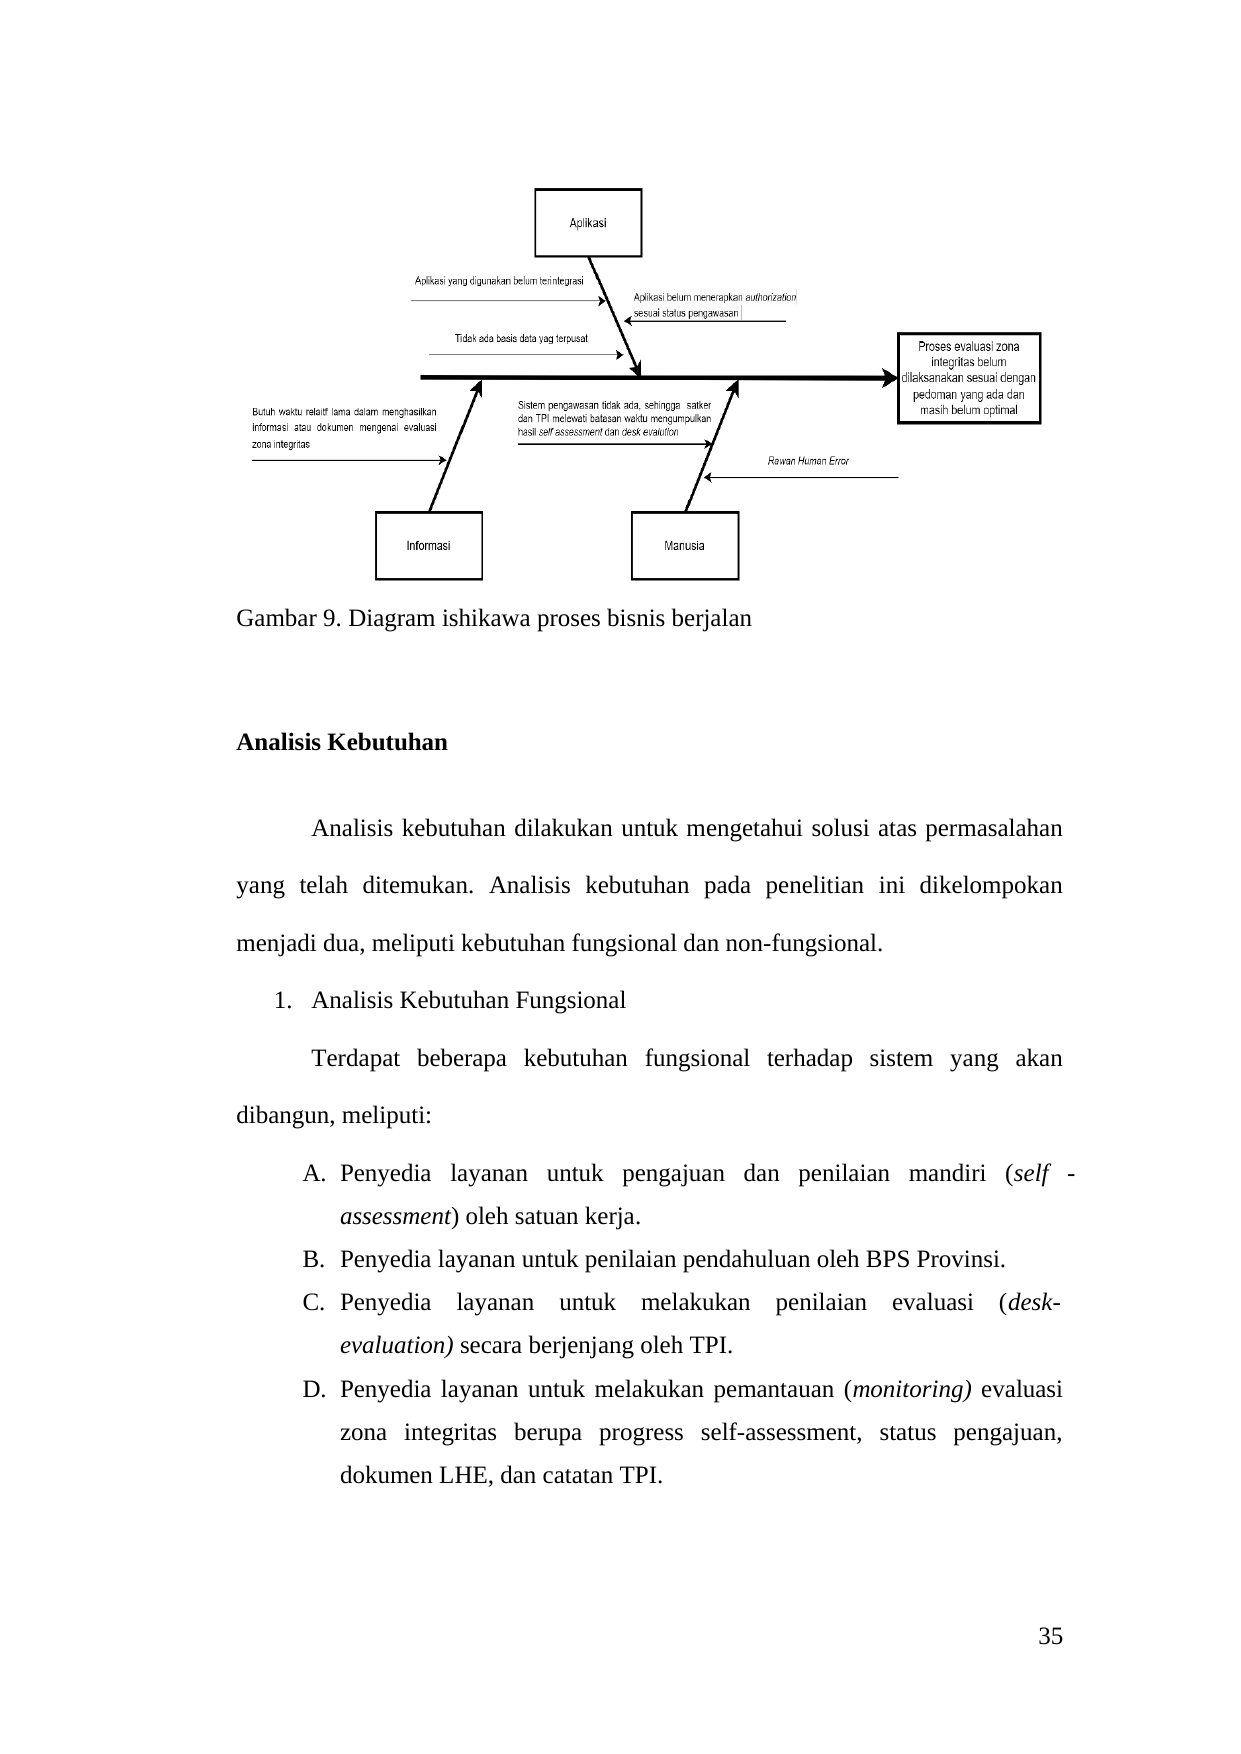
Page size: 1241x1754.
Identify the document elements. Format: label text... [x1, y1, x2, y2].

text Analisis kebutuhan dilakukan untuk mengetahui solusi atas permasalahan yang telah ditemukan. Analisis kebutuhan pada penelitian ini dikelompokan menjadi dua, meliputi kebutuhan fungsional dan non-fungsional. [236, 813, 1063, 957]
text Gambar 9. Diagram ishikawa proses bisnis berjalan [236, 603, 1063, 632]
text Analisis Kebutuhan [236, 727, 1063, 756]
list Penyedia layanan untuk penilaian pendahuluan oleh BPS Provinsi. [302, 1244, 1063, 1273]
list Analisis Kebutuhan Fungsional [274, 986, 1063, 1014]
picture [236, 177, 1050, 591]
list Penyedia layanan untuk melakukan penilaian evaluasi (desk-evaluation) secara berjenjang oleh TPI. [302, 1287, 1063, 1359]
list Penyedia layanan untuk pengajuan dan penilaian mandiri (self -assessment) oleh satuan kerja. [302, 1158, 1078, 1230]
text Terdapat beberapa kebutuhan fungsional terhadap sistem yang akan dibangun, meliputi: [236, 1043, 1063, 1129]
list Penyedia layanan untuk melakukan pemantauan (monitoring) evaluasi zona integritas berupa progress self-assessment, status pengajuan, dokumen LHE, dan catatan TPI. [302, 1374, 1063, 1489]
